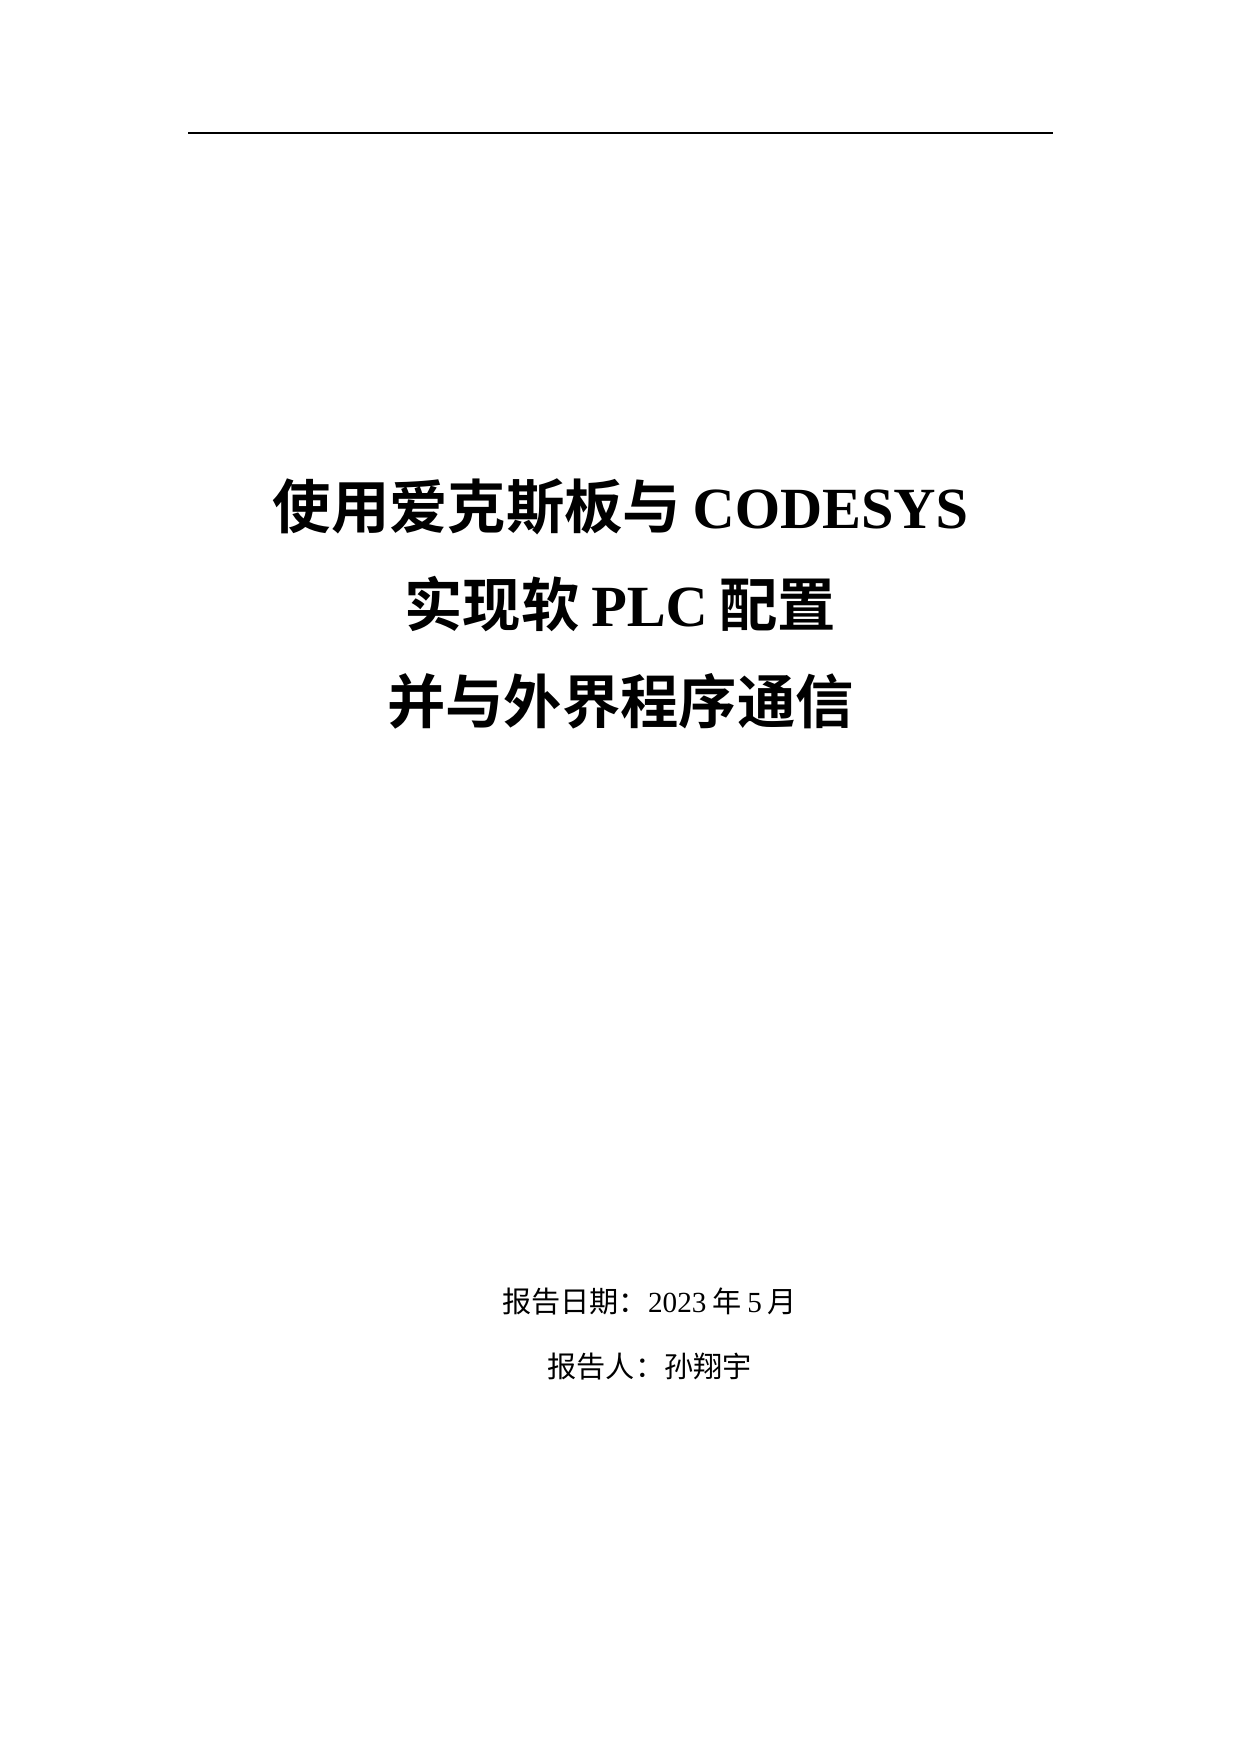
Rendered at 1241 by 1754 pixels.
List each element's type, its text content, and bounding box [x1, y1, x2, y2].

text 报告日期：2023年5月 [187, 1267, 1053, 1332]
text 报告人：孙翔宇 [187, 1332, 1053, 1397]
title 并与外界程序通信 [187, 649, 1053, 747]
title 实现软PLC配置 [187, 552, 1053, 649]
title 使用爱克斯板与CODESYS [187, 454, 1053, 552]
